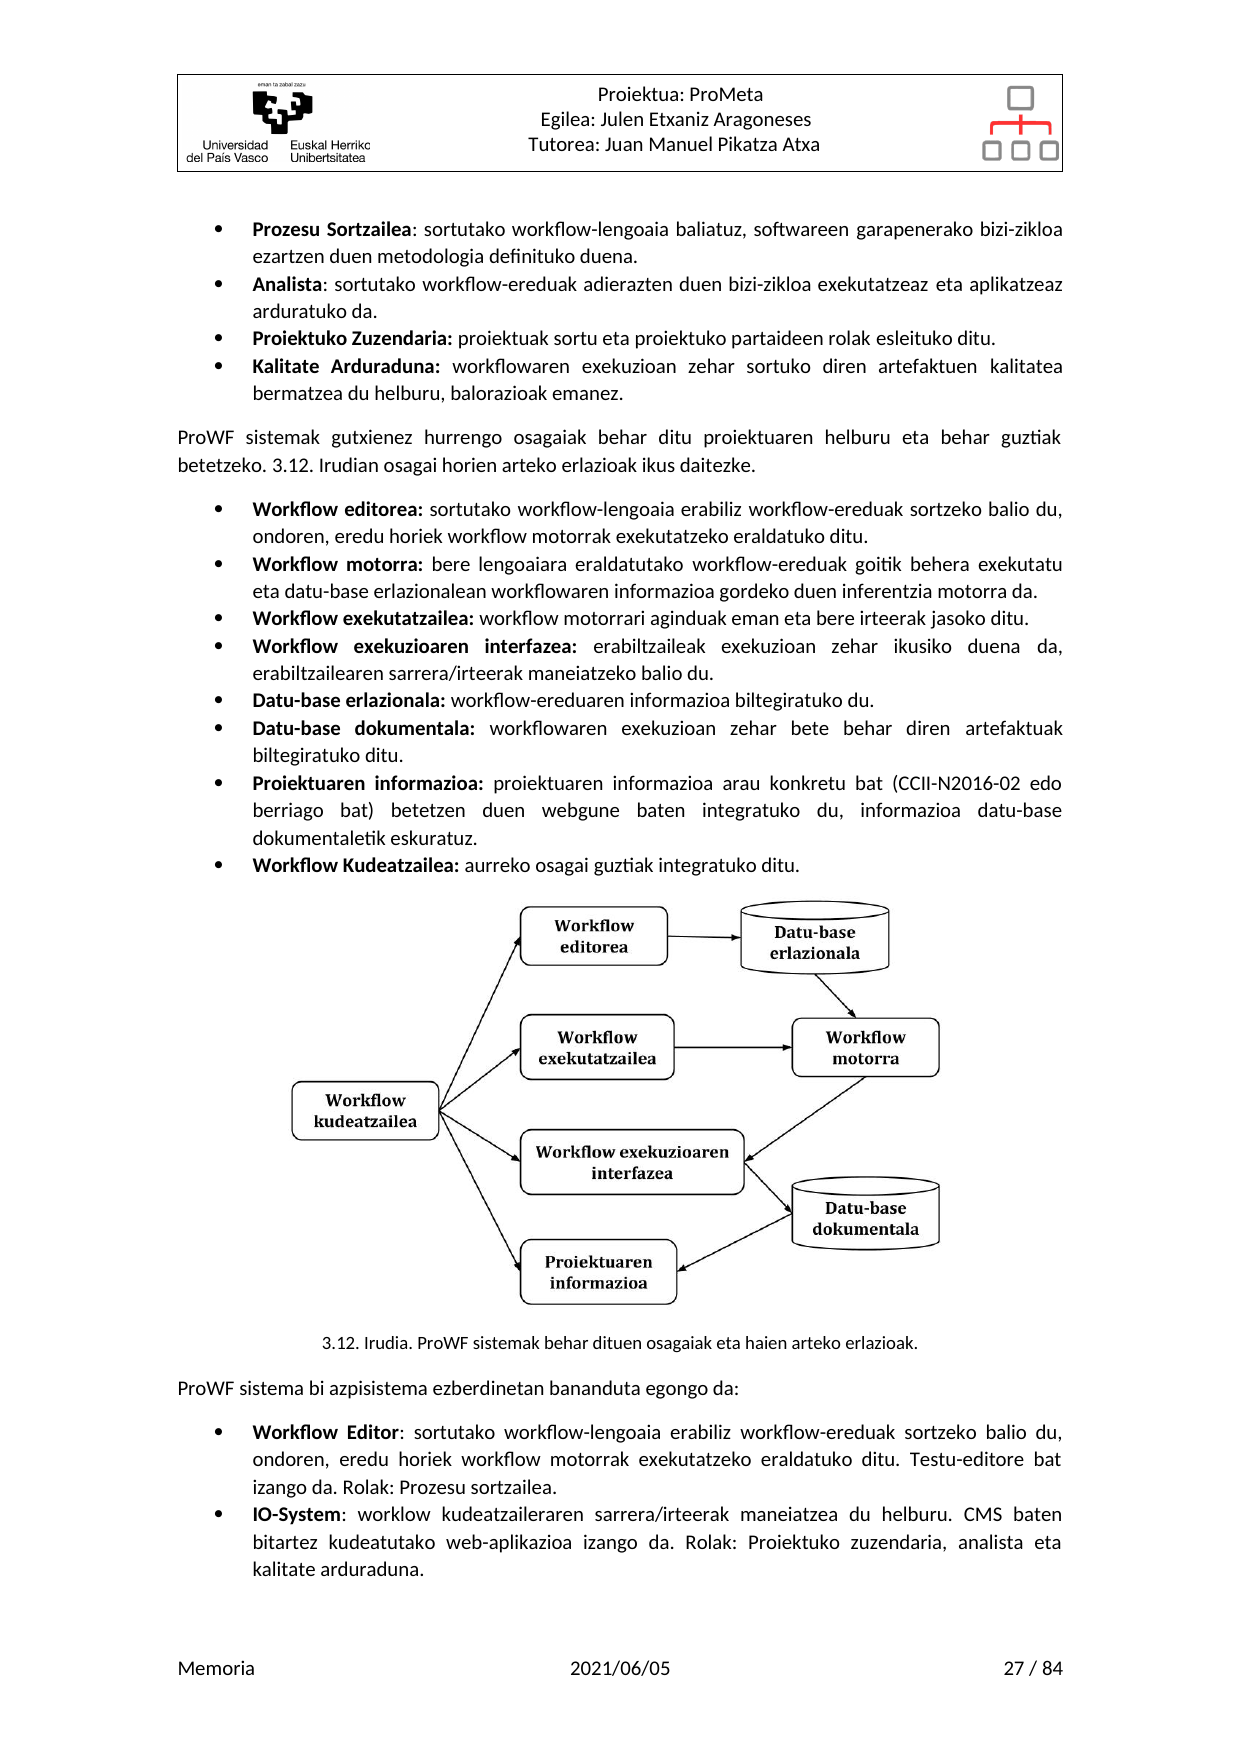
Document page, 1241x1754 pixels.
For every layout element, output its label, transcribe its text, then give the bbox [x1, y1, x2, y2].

list Workflow exekutatzailea: workflow motorrari aginduak eman eta bere irteerak jasoko ditu. [215, 606, 1063, 631]
list Prozesu Sortzailea: sortutako workflow-lengoaia baliatuz, softwareen garapenerako bizi-zikloa ezartzen duen metodologia definituko duena. [215, 216, 1063, 269]
list Analista: sortutako workflow-ereduak adierazten duen bizi-zikloa exekutatzeaz eta aplikatzeaz arduratuko da. [215, 271, 1063, 324]
list IO-System: worklow kudeatzaileraren sarrera/irteerak maneiatzea du helburu. CMS baten bitartez kudeatutako web-aplikazioa izango da. Rolak: Proiektuko zuzendaria, analista eta kalitate arduraduna. [215, 1501, 1063, 1582]
list Proiektuaren informazioa: proiektuaren informazioa arau konkretu bat (CCII-N2016-02 edo berriago bat) betetzen duen webgune baten integratuko du, informazioa datu-base dokumentaletik eskuratuz. [215, 770, 1063, 850]
list Datu-base dokumentala: workflowaren exekuzioan zehar bete behar diren artefaktuak biltegiratuko ditu. [215, 715, 1063, 768]
picture [978, 80, 1060, 162]
picture [182, 80, 370, 162]
list Datu-base erlazionala: workflow-ereduaren informazioa biltegiratuko du. [215, 688, 1063, 713]
list Workflow exekuzioaren interfazea: erabiltzaileak exekuzioan zehar ikusiko duena da, erabiltzailearen sarrera/irteerak maneiatzeko balio du. [215, 633, 1063, 686]
list Workflow Kudeatzailea: aurreko osagai guztiak integratuko ditu. [215, 852, 1063, 877]
text ProWF sistema bi azpisistema ezberdinetan bananduta egongo da: [177, 1375, 1063, 1401]
list Proiektuko Zuzendaria: proiektuak sortu eta proiektuko partaideen rolak esleituko ditu. [215, 326, 1063, 351]
list Workflow Editor: sortutako workflow-lengoaia erabiliz workflow-ereduak sortzeko balio du, ondoren, eredu horiek workflow motorrak exekutatzeko eraldatuko ditu. Testu-editore bat izango da. Rolak: Prozesu sortzailea. [215, 1419, 1063, 1499]
list Workflow editorea: sortutako workflow-lengoaia erabiliz workflow-ereduak sortzeko balio du, ondoren, eredu horiek workflow motorrak exekutatzeko eraldatuko ditu. [215, 496, 1063, 549]
list Workflow motorra: bere lengoaiara eraldatutako workflow-ereduak goitik behera exekutatu eta datu-base erlazionalean workflowaren informazioa gordeko duen inferentzia motorra da. [215, 551, 1063, 603]
text ProWF sistemak gutxienez hurrengo osagaiak behar ditu proiektuaren helburu eta behar guztiak betetzeko. n osagai horien arteko erlazioak ikus daitezke. [177, 424, 1063, 477]
picture [287, 896, 953, 1313]
list Kalitate Arduraduna: workflowaren exekuzioan zehar sortuko diren artefaktuen kalitatea bermatzea du helburu, balorazioak emanez. [215, 353, 1063, 406]
